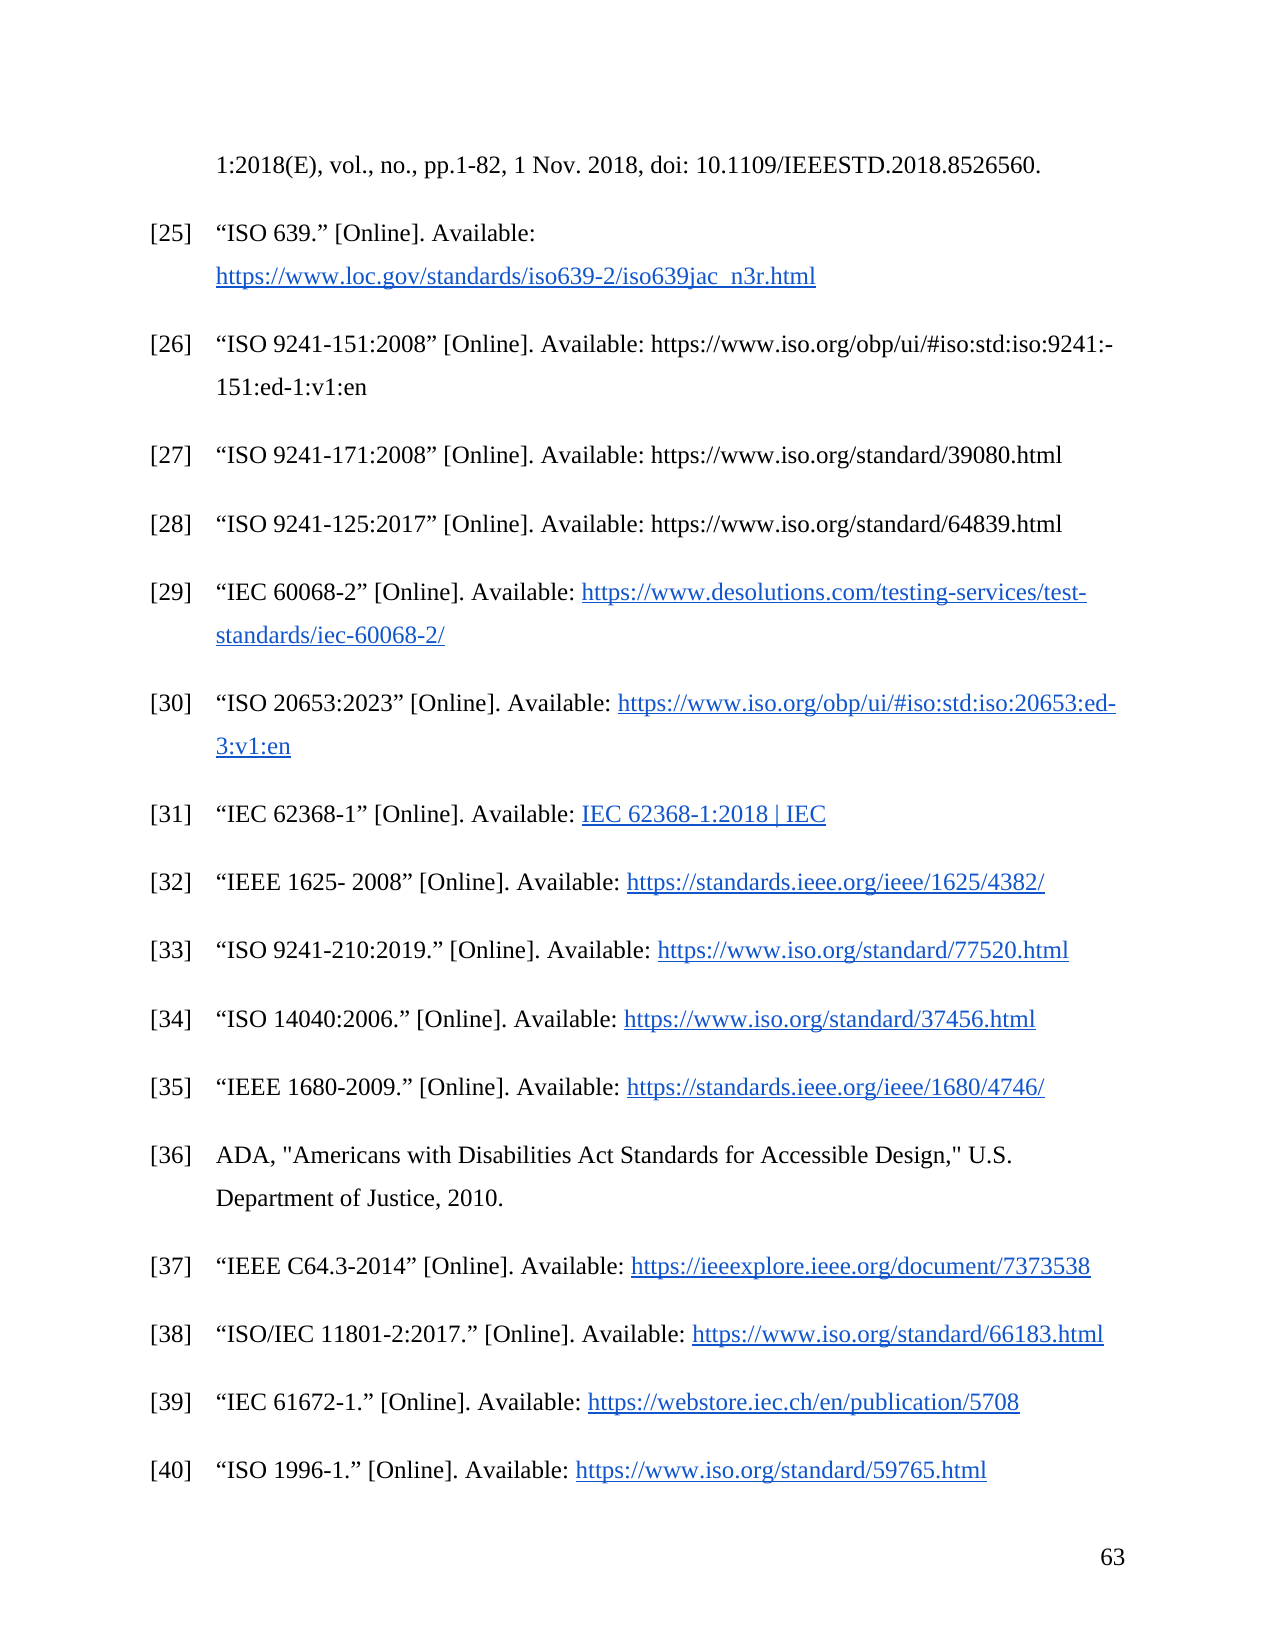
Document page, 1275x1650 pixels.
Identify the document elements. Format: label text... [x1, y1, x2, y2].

text [29] “IEC 60068-2” [Online]. Available: https://www.desolutions.com/testing-services/test-standards/iec-60068-2/ [150, 577, 1125, 649]
text [28] “ISO 9241-125:2017” [Online]. Available: https://www.iso.org/standard/64839.html [150, 509, 1125, 537]
text [27] “ISO 9241-171:2008” [Online]. Available: https://www.iso.org/standard/39080.html [150, 441, 1125, 469]
text [36] ADA, "Americans with Disabilities Act Standards for Accessible Design," U.S. Department of Justice, 2010. [150, 1140, 1125, 1212]
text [150, 150, 1125, 179]
text [38] “ISO/IEC 11801-2:2017.” [Online]. Available: https://www.iso.org/standard/66183.html [150, 1319, 1125, 1348]
text [25] “ISO 639.” [Online]. Available: https://www.loc.gov/standards/iso639-2/iso639jac_n3r.html [150, 218, 1125, 290]
text [33] “ISO 9241-210:2019.” [Online]. Available: https://www.iso.org/standard/77520.html [150, 936, 1125, 964]
text [40] “ISO 1996-1.” [Online]. Available: https://www.iso.org/standard/59765.html [150, 1456, 1125, 1484]
text [26] “ISO 9241-151:2008” [Online]. Available: https://www.iso.org/obp/ui/#iso:std:iso:9241:-151:ed-1:v1:en [150, 329, 1125, 401]
text [31] “IEC 62368-1” [Online]. Available: IEC 62368-1:2018 | IEC [150, 799, 1125, 828]
text [35] “IEEE 1680-2009.” [Online]. Available: https://standards.ieee.org/ieee/1680/4746/ [150, 1072, 1125, 1101]
text [39] “IEC 61672-1.” [Online]. Available: https://webstore.iec.ch/en/publication/5708 [150, 1387, 1125, 1416]
text [37] “IEEE C64.3-2014” [Online]. Available: https://ieeexplore.ieee.org/document/7373538 [150, 1251, 1125, 1280]
text [32] “IEEE 1625- 2008” [Online]. Available: https://standards.ieee.org/ieee/1625/4382/ [150, 867, 1125, 896]
text [30] “ISO 20653:2023” [Online]. Available: https://www.iso.org/obp/ui/#iso:std:iso:20653:ed-3:v1:en [150, 688, 1125, 760]
text [34] “ISO 14040:2006.” [Online]. Available: https://www.iso.org/standard/37456.html [150, 1004, 1125, 1032]
